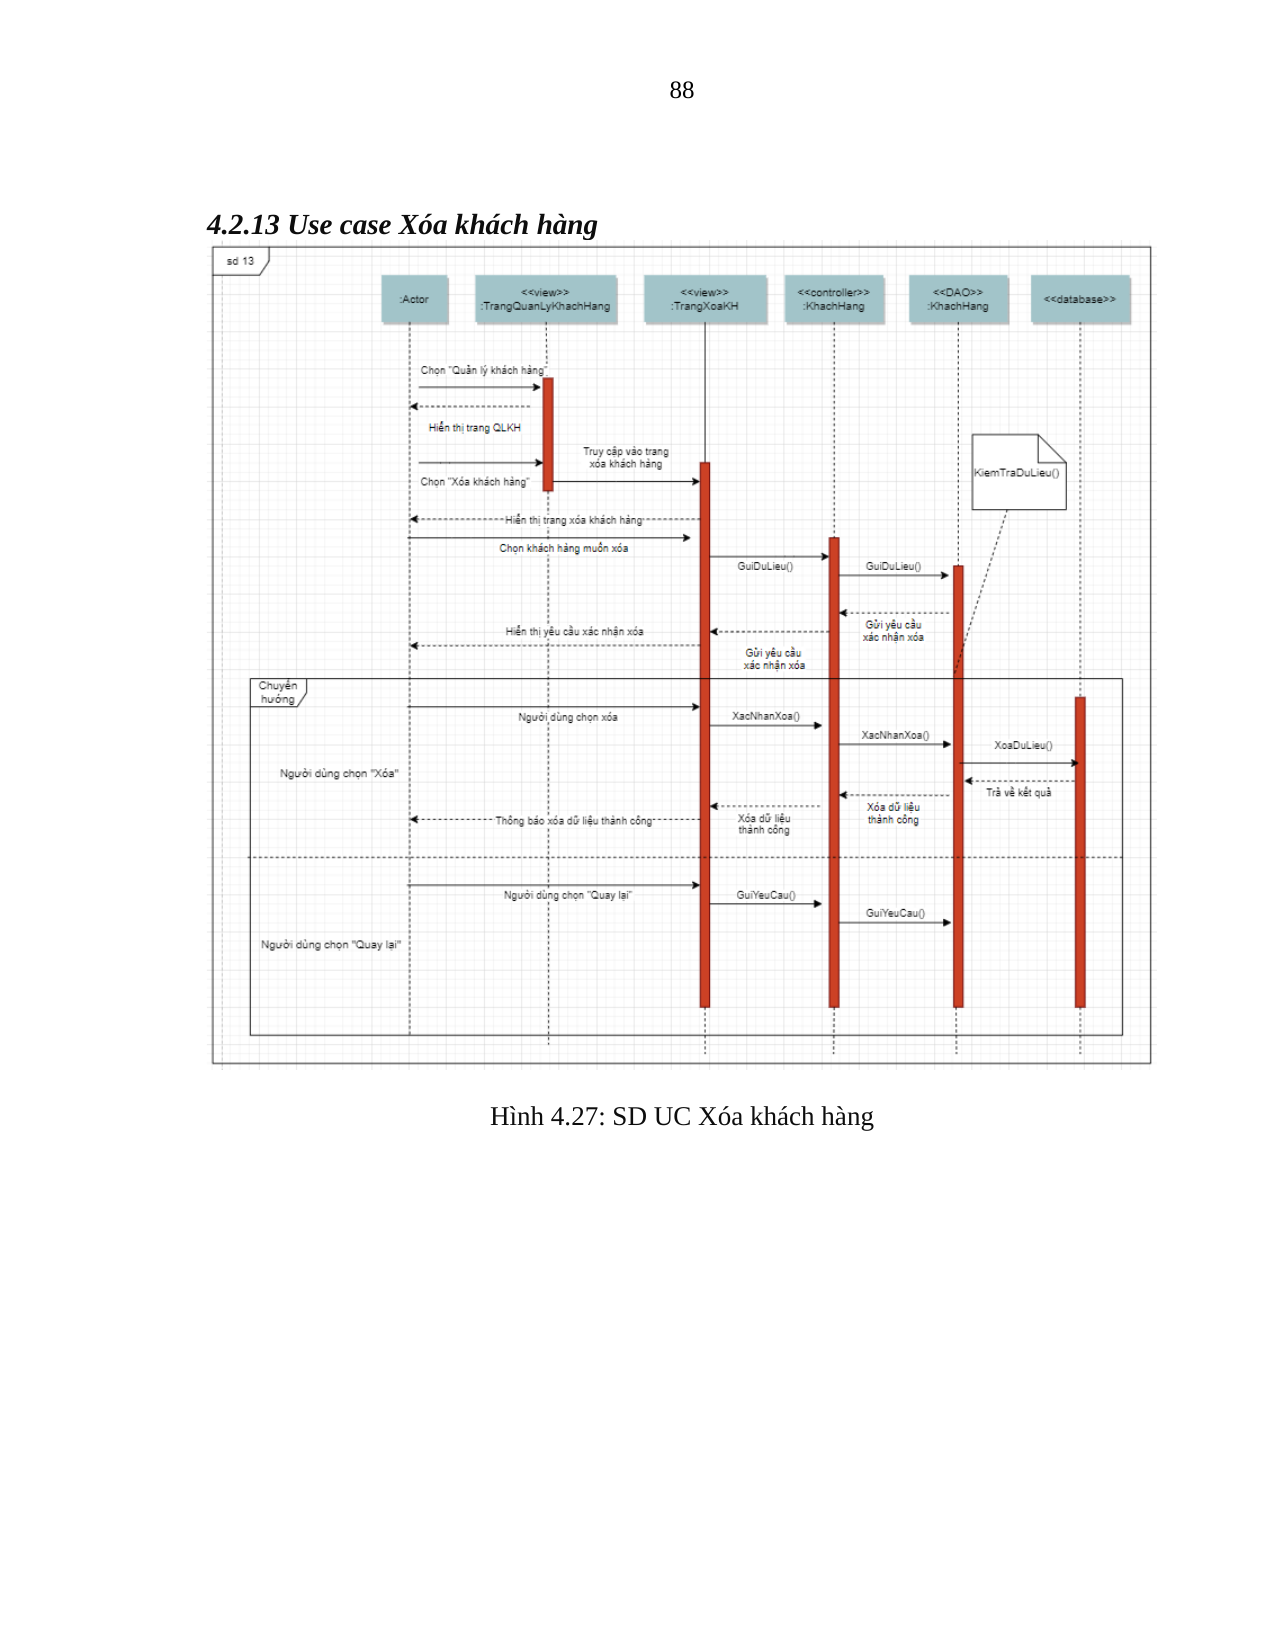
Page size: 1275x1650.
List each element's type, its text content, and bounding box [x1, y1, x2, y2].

subtitle 4.2.13 Use case Xóa khách hàng [207, 207, 1157, 240]
picture [206, 240, 1157, 1070]
text Hình 4.27: SD UC Xóa khách hàng [207, 1101, 1157, 1132]
